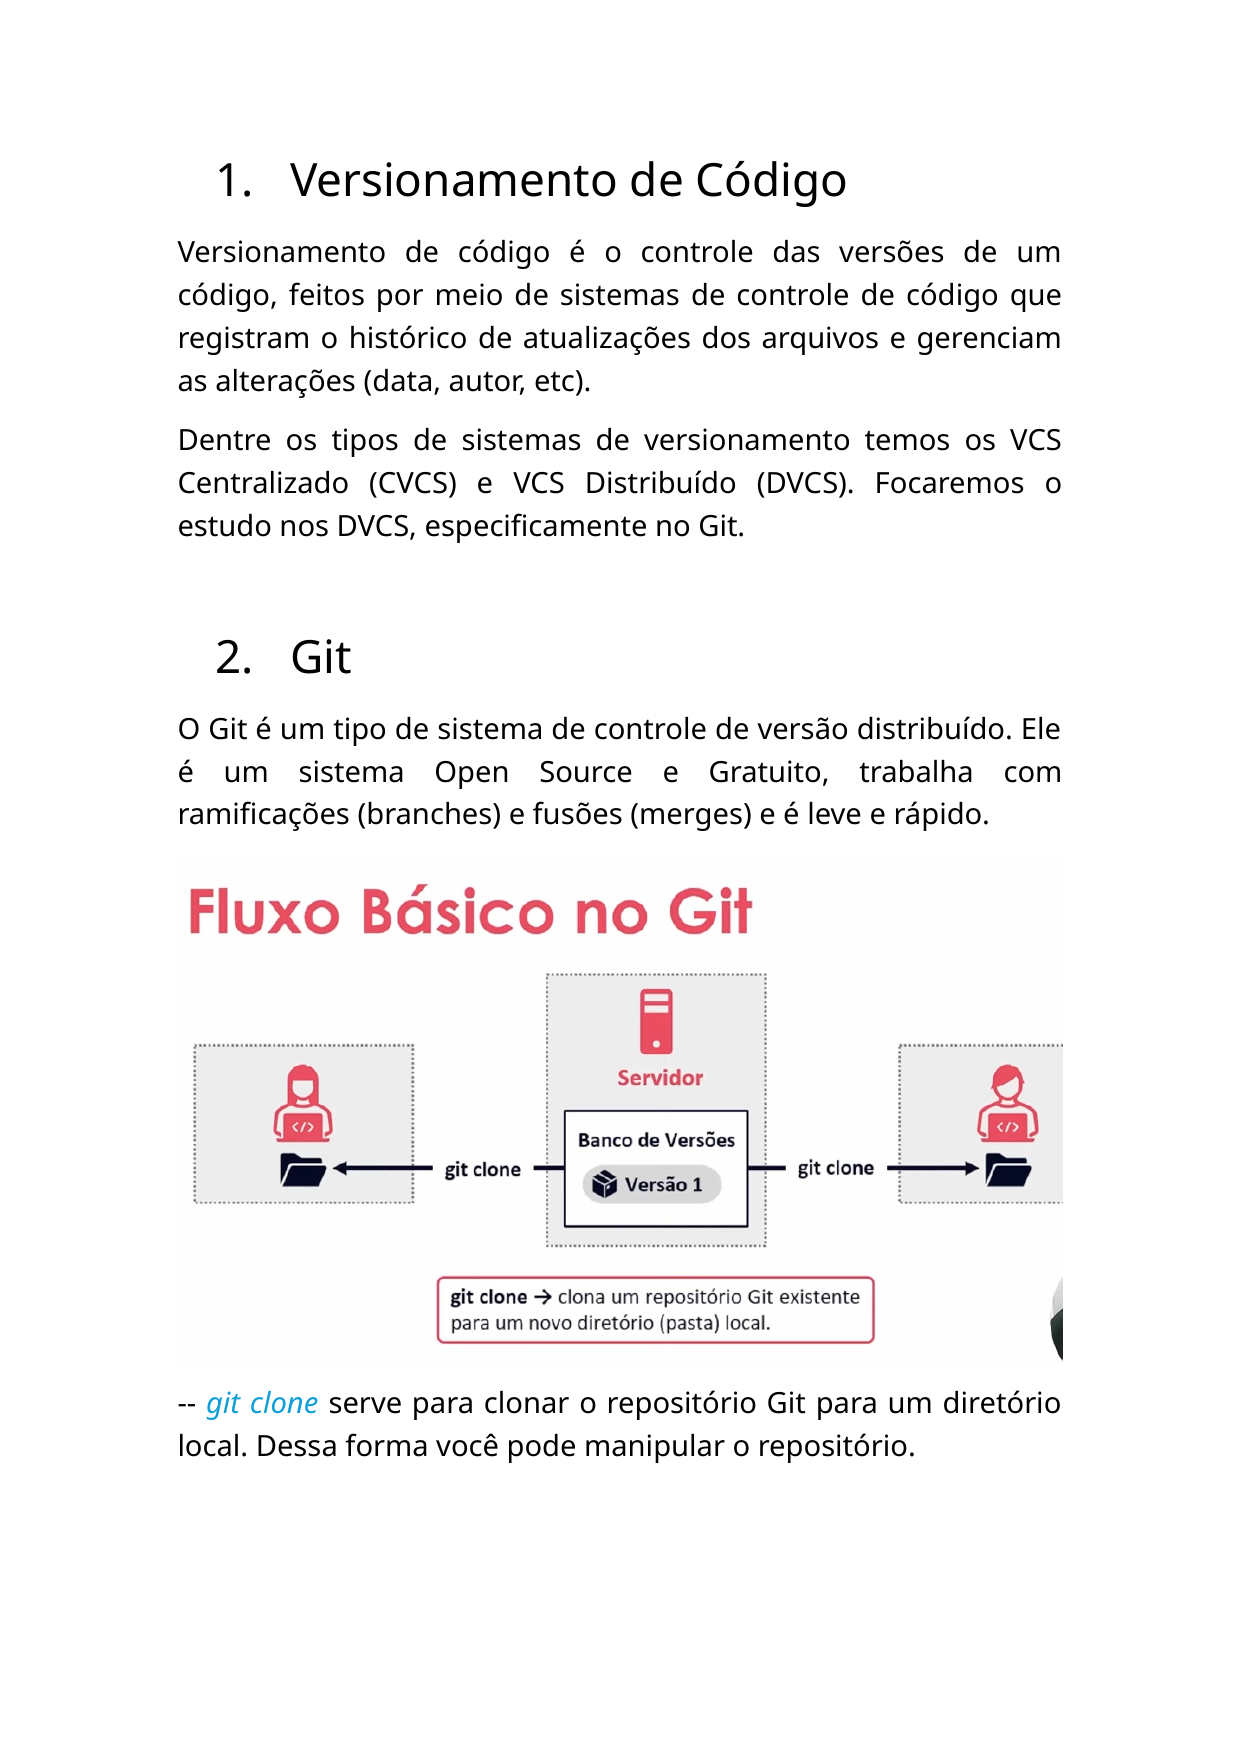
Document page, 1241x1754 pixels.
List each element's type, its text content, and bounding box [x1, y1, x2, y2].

text Versionamento de código é o controle das versões de um código, feitos por meio de sistemas de controle de código que registram o histórico de atualizações dos arquivos e gerenciam as alterações (data, autor, etc). [177, 232, 1063, 400]
list Git [215, 624, 1063, 686]
text O Git é um tipo de sistema de controle de versão distribuído. Ele é um sistema Open Source e Gratuito, trabalha com ramificações (branches) e fusões (merges) e é leve e rápido. [177, 708, 1063, 833]
picture [177, 853, 1063, 1364]
list Versionamento de Código [215, 148, 1063, 210]
text Dentre os tipos de sistemas de versionamento temos os VCS Centralizado (CVCS) e VCS Distribuído (DVCS). Focaremos o estudo nos DVCS, especificamente no Git. [177, 419, 1063, 545]
text -- git clone serve para clonar o repositório Git para um diretório local. Dessa forma você pode manipular o repositório. [177, 1383, 1063, 1465]
